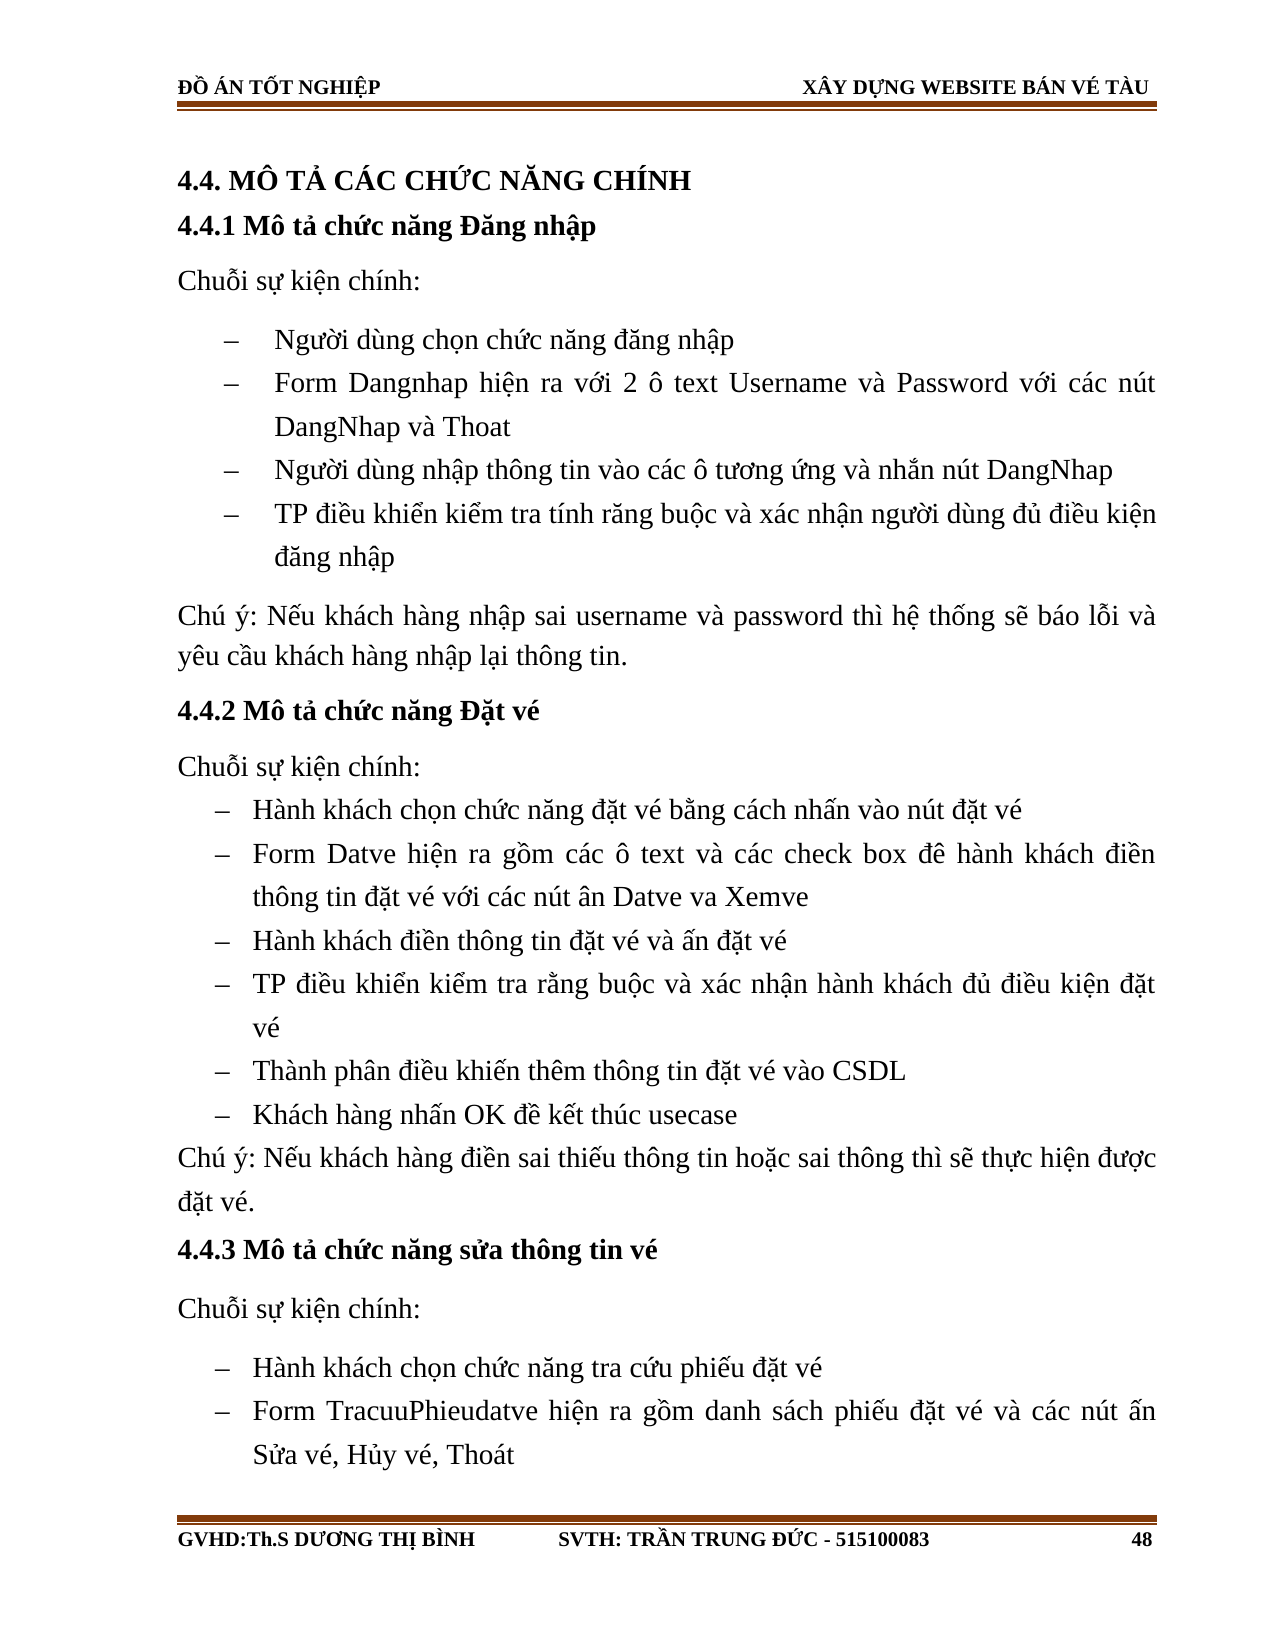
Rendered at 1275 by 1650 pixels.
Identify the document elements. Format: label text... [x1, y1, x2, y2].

subtitle 4.4.1 Mô tả chức năng Đăng nhập [177, 208, 1157, 241]
list Khách hàng nhấn OK đề kết thúc usecase [215, 1097, 1157, 1131]
list Hành khách chọn chức năng tra cứu phiếu đặt vé [215, 1350, 1157, 1383]
list Hành khách điền thông tin đặt vé và ấn đặt vé [215, 923, 1157, 956]
text Chú ý: Nếu khách hàng nhập sai username và password thì hệ thống sẽ báo lỗi và yêu cầu khách hàng nhập lại thông tin. [177, 598, 1157, 672]
text Chuỗi sự kiện chính: [177, 263, 1157, 296]
list TP điều khiển kiểm tra rằng buộc và xác nhận hành khách đủ điều kiện đặt vé [215, 966, 1157, 1043]
subtitle 4.4.3 Mô tả chức năng sửa thông tin vé [177, 1232, 1157, 1265]
text Chú ý: Nếu khách hàng điền sai thiếu thông tin hoặc sai thông thì sẽ thực hiện được đặt vé. [177, 1141, 1157, 1218]
list Form Datve hiện ra gồm các ô text và các check box đê hành khách điền thông tin đặt vé với các nút ân Datve va Xemve [215, 836, 1157, 913]
list Người dùng nhập thông tin vào các ô tương ứng và nhắn nút DangNhap [224, 452, 1157, 486]
list Form TracuuPhieudatve hiện ra gồm danh sách phiếu đặt vé và các nút ấn Sửa vé, Hủy vé, Thoát [215, 1393, 1157, 1470]
subtitle 4.4.2 Mô tả chức năng Đặt vé [177, 693, 1157, 727]
text Chuỗi sự kiện chính: [177, 1291, 1157, 1324]
text Chuỗi sự kiện chính: [177, 749, 1157, 782]
list Form Dangnhap hiện ra với 2 ô text Username và Password với các nút DangNhap và Thoat [224, 365, 1157, 442]
list Người dùng chọn chức năng đăng nhập [224, 322, 1157, 355]
list TP điều khiển kiểm tra tính răng buộc và xác nhận người dùng đủ điều kiện đăng nhập [224, 496, 1157, 573]
subtitle 4.4. MÔ TẢ CÁC CHỨC NĂNG CHÍNH [177, 163, 1157, 197]
list Thành phân điều khiến thêm thông tin đặt vé vào CSDL [215, 1053, 1157, 1087]
list Hành khách chọn chức năng đặt vé bằng cách nhấn vào nút đặt vé [215, 792, 1157, 826]
